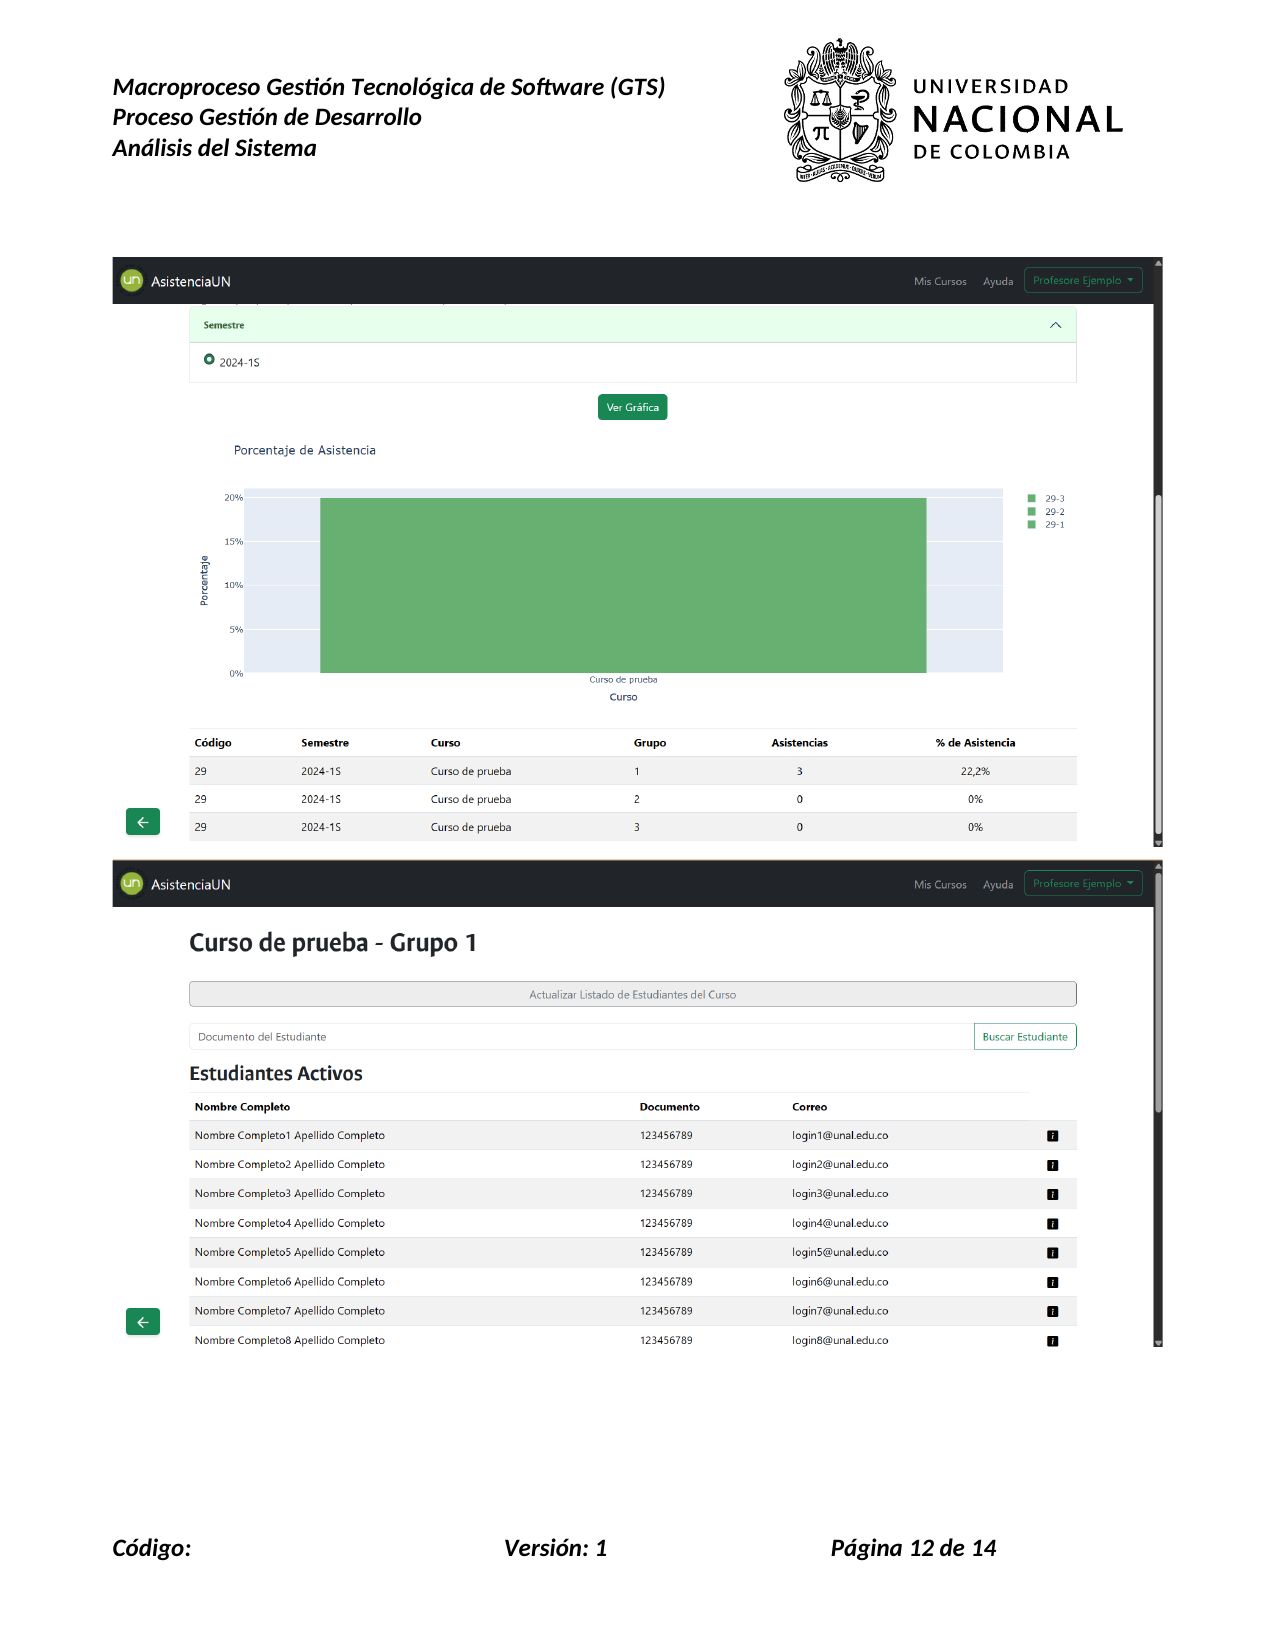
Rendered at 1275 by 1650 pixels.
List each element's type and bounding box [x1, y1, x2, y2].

picture [748, 2, 1158, 218]
picture [112, 257, 1163, 847]
picture [112, 859, 1163, 1347]
